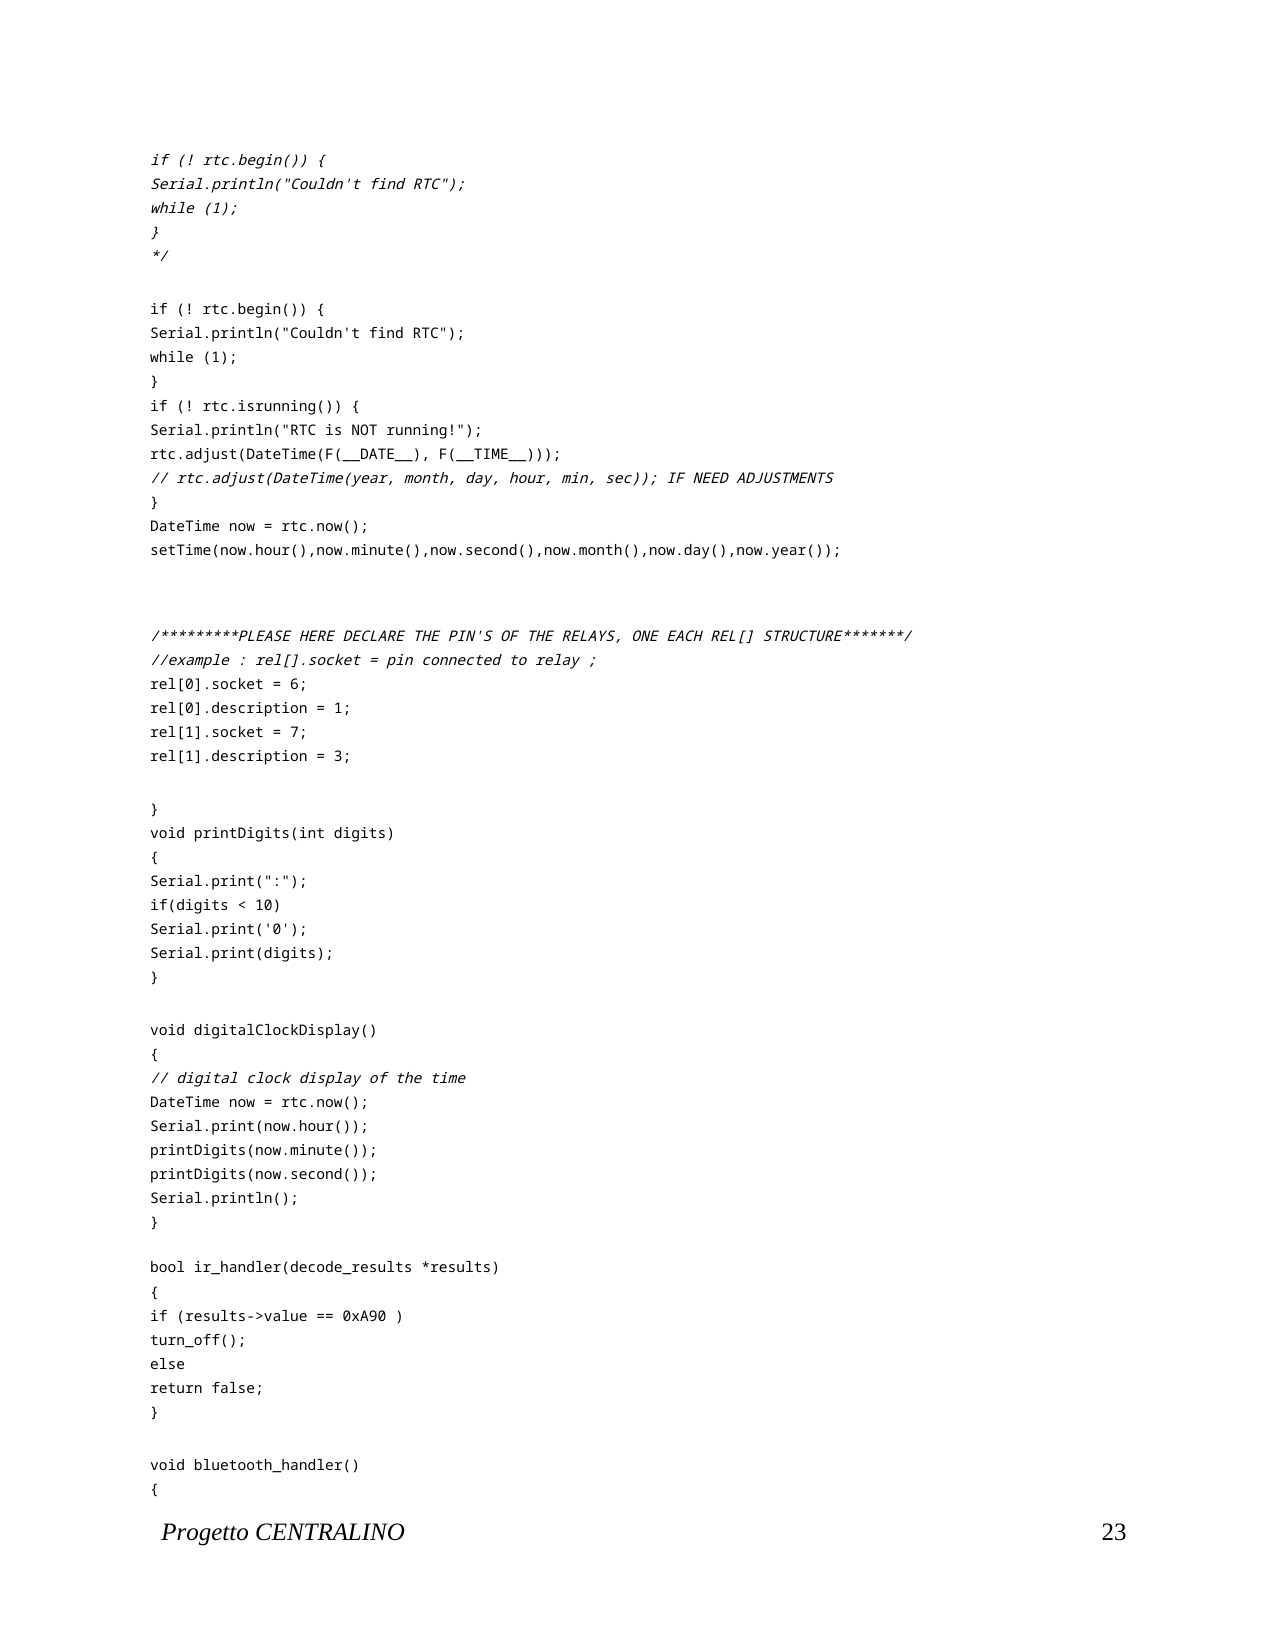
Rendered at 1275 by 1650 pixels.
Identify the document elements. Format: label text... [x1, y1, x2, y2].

text setTime(now.hour(),now.minute(),now.second(),now.month(),now.day(),now.year()); [150, 540, 1125, 559]
text { [150, 1044, 1125, 1064]
text } [150, 1402, 1125, 1450]
text turn_off(); [150, 1329, 1125, 1349]
text rel[0].description = 1; [150, 698, 1125, 717]
text printDigits(now.second()); [150, 1164, 1125, 1184]
text //example : rel[].socket = pin connected to relay ; [150, 649, 1125, 669]
text rtc.adjust(DateTime(F(__DATE__), F(__TIME__))); [150, 443, 1125, 463]
text if (! rtc.begin()) { [150, 150, 1125, 170]
text } [150, 967, 1125, 1016]
text } [150, 1212, 1125, 1232]
text DateTime now = rtc.now(); [150, 516, 1125, 536]
text { [150, 847, 1125, 867]
text while (1); [150, 198, 1125, 218]
text } [150, 492, 1125, 511]
text if (! rtc.isrunning()) { [150, 395, 1125, 415]
text Serial.println("Couldn't find RTC"); [150, 323, 1125, 343]
text } [150, 798, 1125, 818]
text rel[1].socket = 7; [150, 722, 1125, 742]
text Serial.print('0'); [150, 919, 1125, 939]
text Serial.println("RTC is NOT running!"); [150, 419, 1125, 439]
text DateTime now = rtc.now(); [150, 1092, 1125, 1112]
text void printDigits(int digits) [150, 823, 1125, 842]
text */ [150, 246, 1125, 295]
text void digitalClockDisplay() [150, 1020, 1125, 1040]
text Serial.println("Couldn't find RTC"); [150, 174, 1125, 194]
text // digital clock display of the time [150, 1068, 1125, 1088]
text rel[0].socket = 6; [150, 673, 1125, 693]
text } [150, 371, 1125, 391]
text bool ir_handler(decode_results *results) [150, 1257, 1125, 1277]
text rel[1].description = 3; [150, 746, 1125, 794]
text if (! rtc.begin()) { [150, 299, 1125, 319]
text Serial.print(":"); [150, 871, 1125, 891]
text Serial.println(); [150, 1188, 1125, 1208]
text else [150, 1353, 1125, 1373]
text Serial.print(digits); [150, 943, 1125, 963]
text // rtc.adjust(DateTime(year, month, day, hour, min, sec)); IF NEED ADJUSTMENTS [150, 467, 1125, 487]
text if (results->value == 0xA90 ) [150, 1305, 1125, 1325]
text { [150, 1478, 1125, 1498]
text printDigits(now.minute()); [150, 1140, 1125, 1160]
text void bluetooth_handler() [150, 1454, 1125, 1474]
text if(digits < 10) [150, 895, 1125, 915]
text { [150, 1281, 1125, 1301]
text while (1); [150, 347, 1125, 367]
text /*********PLEASE HERE DECLARE THE PIN'S OF THE RELAYS, ONE EACH REL[] STRUCTURE*******/ [150, 625, 1125, 645]
text Serial.print(now.hour()); [150, 1116, 1125, 1136]
text return false; [150, 1378, 1125, 1397]
text } [150, 222, 1125, 242]
